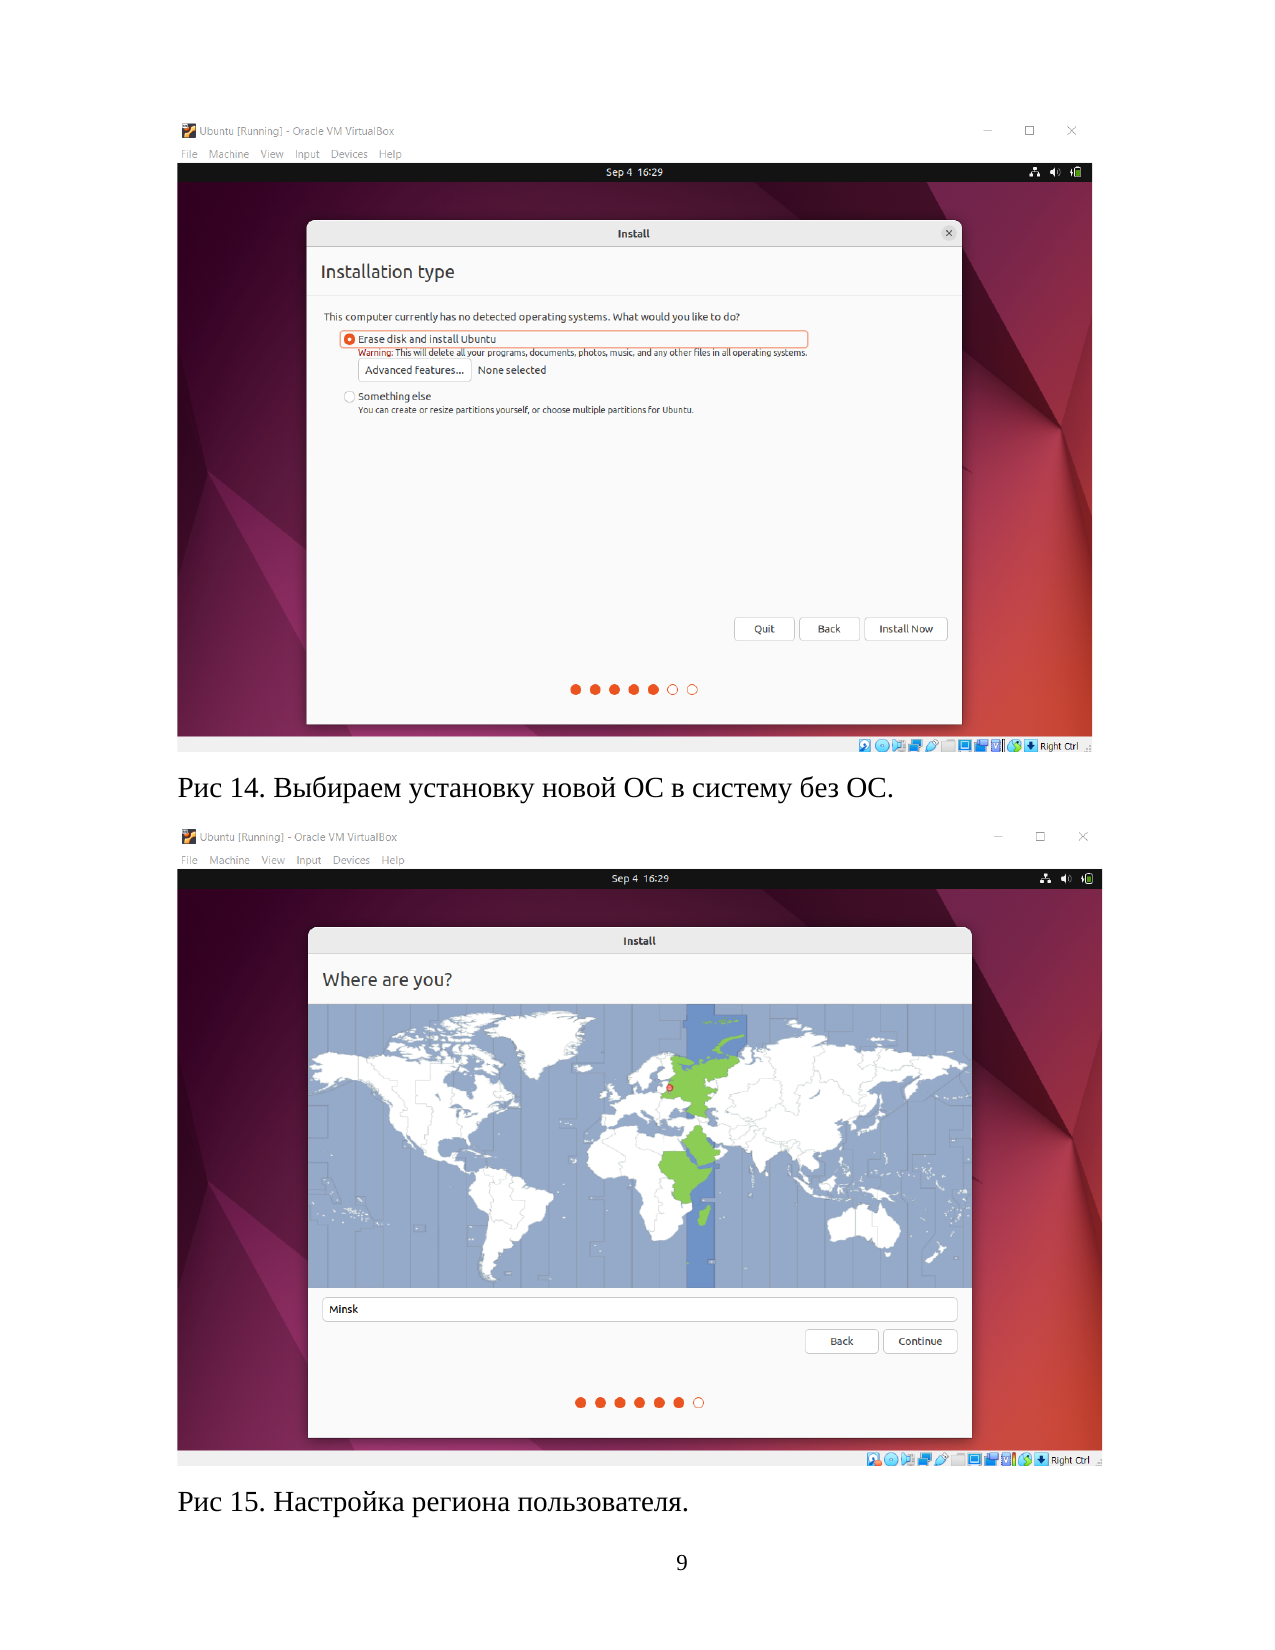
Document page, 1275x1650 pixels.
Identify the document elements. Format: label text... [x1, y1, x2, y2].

picture [177, 823, 1103, 1466]
picture [177, 118, 1093, 752]
text Рис 14. Выбираем установку новой ОС в систему без ОС. [177, 770, 1186, 804]
text Рис 15. Настройка региона пользователя. [177, 1484, 1186, 1518]
